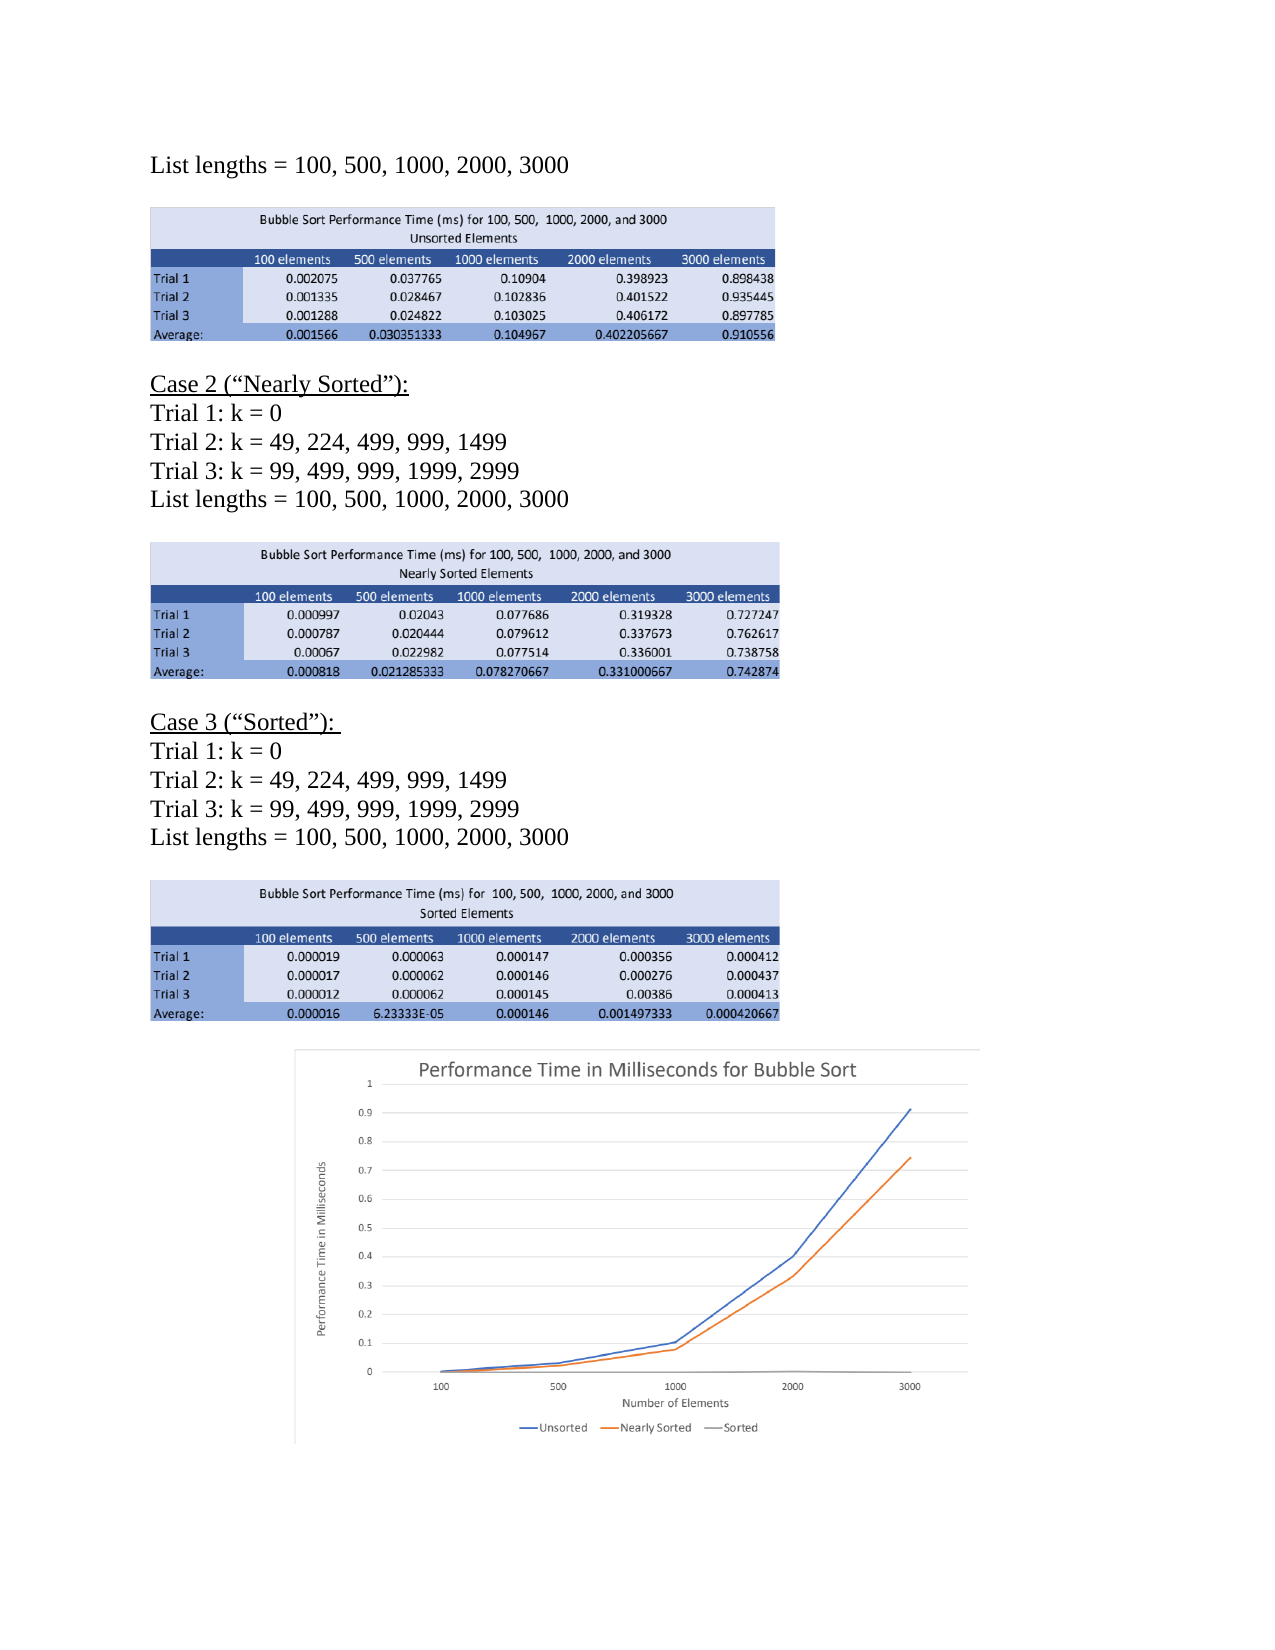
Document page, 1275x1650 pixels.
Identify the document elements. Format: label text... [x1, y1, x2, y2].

text Trial 3: k = 99, 499, 999, 1999, 2999 [150, 456, 1125, 484]
text Trial 1: k = 0 [150, 736, 1125, 765]
text Case 3 (“Sorted”): [150, 707, 1125, 736]
text List lengths = 100, 500, 1000, 2000, 3000 [150, 484, 1125, 513]
text Trial 2: k = 49, 224, 499, 999, 1499 [150, 765, 1125, 794]
text Case 2 (“Nearly Sorted”): [150, 369, 1125, 398]
text Trial 2: k = 49, 224, 499, 999, 1499 [150, 427, 1125, 456]
text Trial 1: k = 0 [150, 398, 1125, 427]
text List lengths = 100, 500, 1000, 2000, 3000 [150, 822, 1125, 851]
text List lengths = 100, 500, 1000, 2000, 3000 [150, 150, 1125, 179]
text Trial 3: k = 99, 499, 999, 1999, 2999 [150, 794, 1125, 822]
